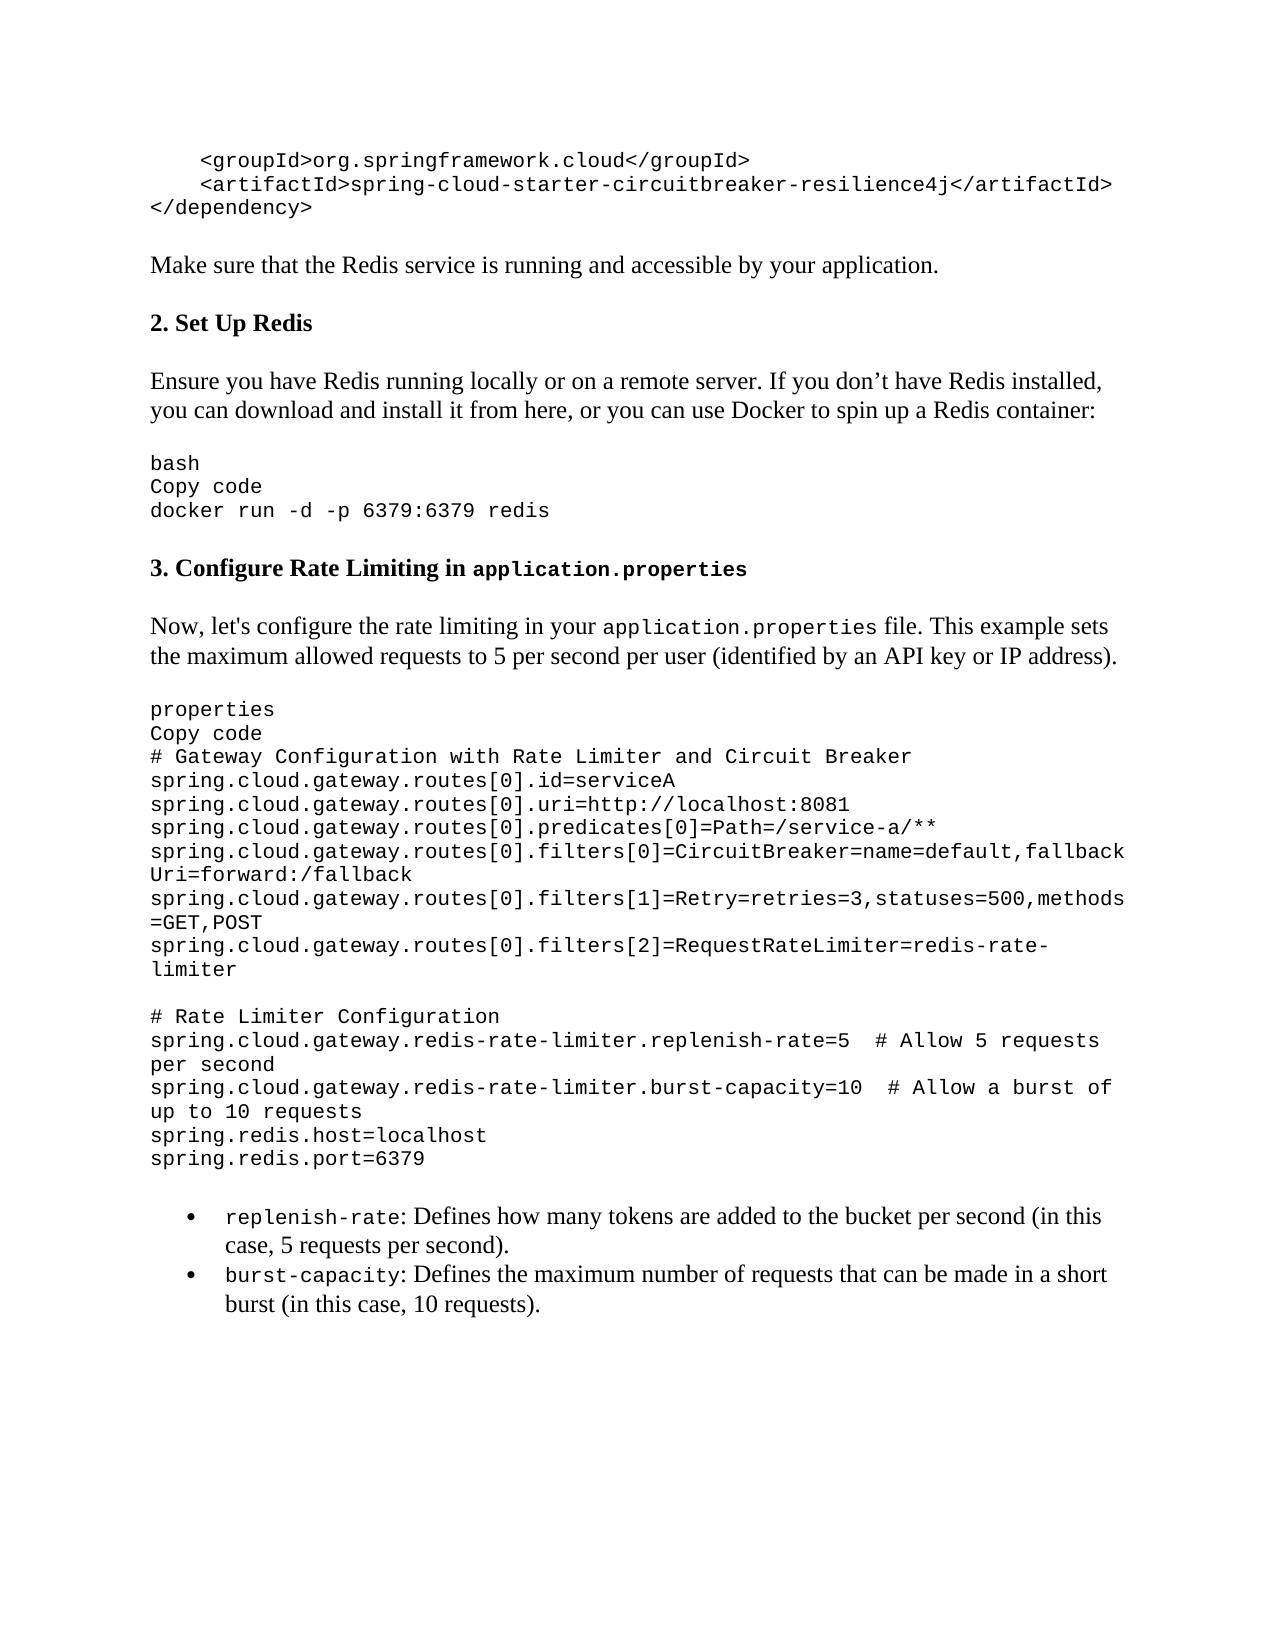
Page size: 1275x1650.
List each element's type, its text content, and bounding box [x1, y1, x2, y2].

text Copy code [150, 723, 1125, 746]
text # Rate Limiter Configuration [150, 1006, 1125, 1030]
text spring.cloud.gateway.routes[0].filters[0]=CircuitBreaker=name=default,fallbackUri=forward:/fallback [150, 841, 1125, 888]
text <artifactId>spring-cloud-starter-circuitbreaker-resilience4j</artifactId> [150, 174, 1125, 197]
text Now, let's configure the rate limiting in your application.properties file. This example sets the maximum allowed requests to 5 per second per user (identified by an API key or IP address). [150, 611, 1125, 670]
text spring.cloud.gateway.redis-rate-limiter.burst-capacity=10 # Allow a burst of up to 10 requests [150, 1077, 1125, 1124]
text docker run -d -p 6379:6379 redis [150, 500, 1125, 523]
text Copy code [150, 476, 1125, 500]
text 3. Configure Rate Limiting in application.properties [150, 553, 1125, 582]
list replenish-rate: Defines how many tokens are added to the bucket per second (in this case, 5 requests per second). [187, 1201, 1125, 1259]
text Make sure that the Redis service is running and accessible by your application. [150, 250, 1125, 279]
text 2. Set Up Redis [150, 308, 1125, 337]
text spring.redis.host=localhost [150, 1124, 1125, 1148]
text spring.cloud.gateway.routes[0].filters[2]=RequestRateLimiter=redis-rate-limiter [150, 935, 1125, 983]
text spring.cloud.gateway.routes[0].filters[1]=Retry=retries=3,statuses=500,methods=GET,POST [150, 888, 1125, 935]
text properties [150, 699, 1125, 723]
text spring.redis.port=6379 [150, 1148, 1125, 1172]
text # Gateway Configuration with Rate Limiter and Circuit Breaker [150, 746, 1125, 770]
text spring.cloud.gateway.routes[0].uri=http://localhost:8081 [150, 793, 1125, 817]
text spring.cloud.gateway.routes[0].predicates[0]=Path=/service-a/** [150, 817, 1125, 841]
list burst-capacity: Defines the maximum number of requests that can be made in a short burst (in this case, 10 requests). [187, 1259, 1125, 1318]
text <groupId>org.springframework.cloud</groupId> [150, 150, 1125, 174]
text </dependency> [150, 197, 1125, 221]
text bash [150, 453, 1125, 476]
text spring.cloud.gateway.redis-rate-limiter.replenish-rate=5 # Allow 5 requests per second [150, 1030, 1125, 1077]
text spring.cloud.gateway.routes[0].id=serviceA [150, 770, 1125, 793]
text Ensure you have Redis running locally or on a remote server. If you don’t have Redis installed, you can download and install it from here, or you can use Docker to spin up a Redis container: [150, 366, 1125, 423]
